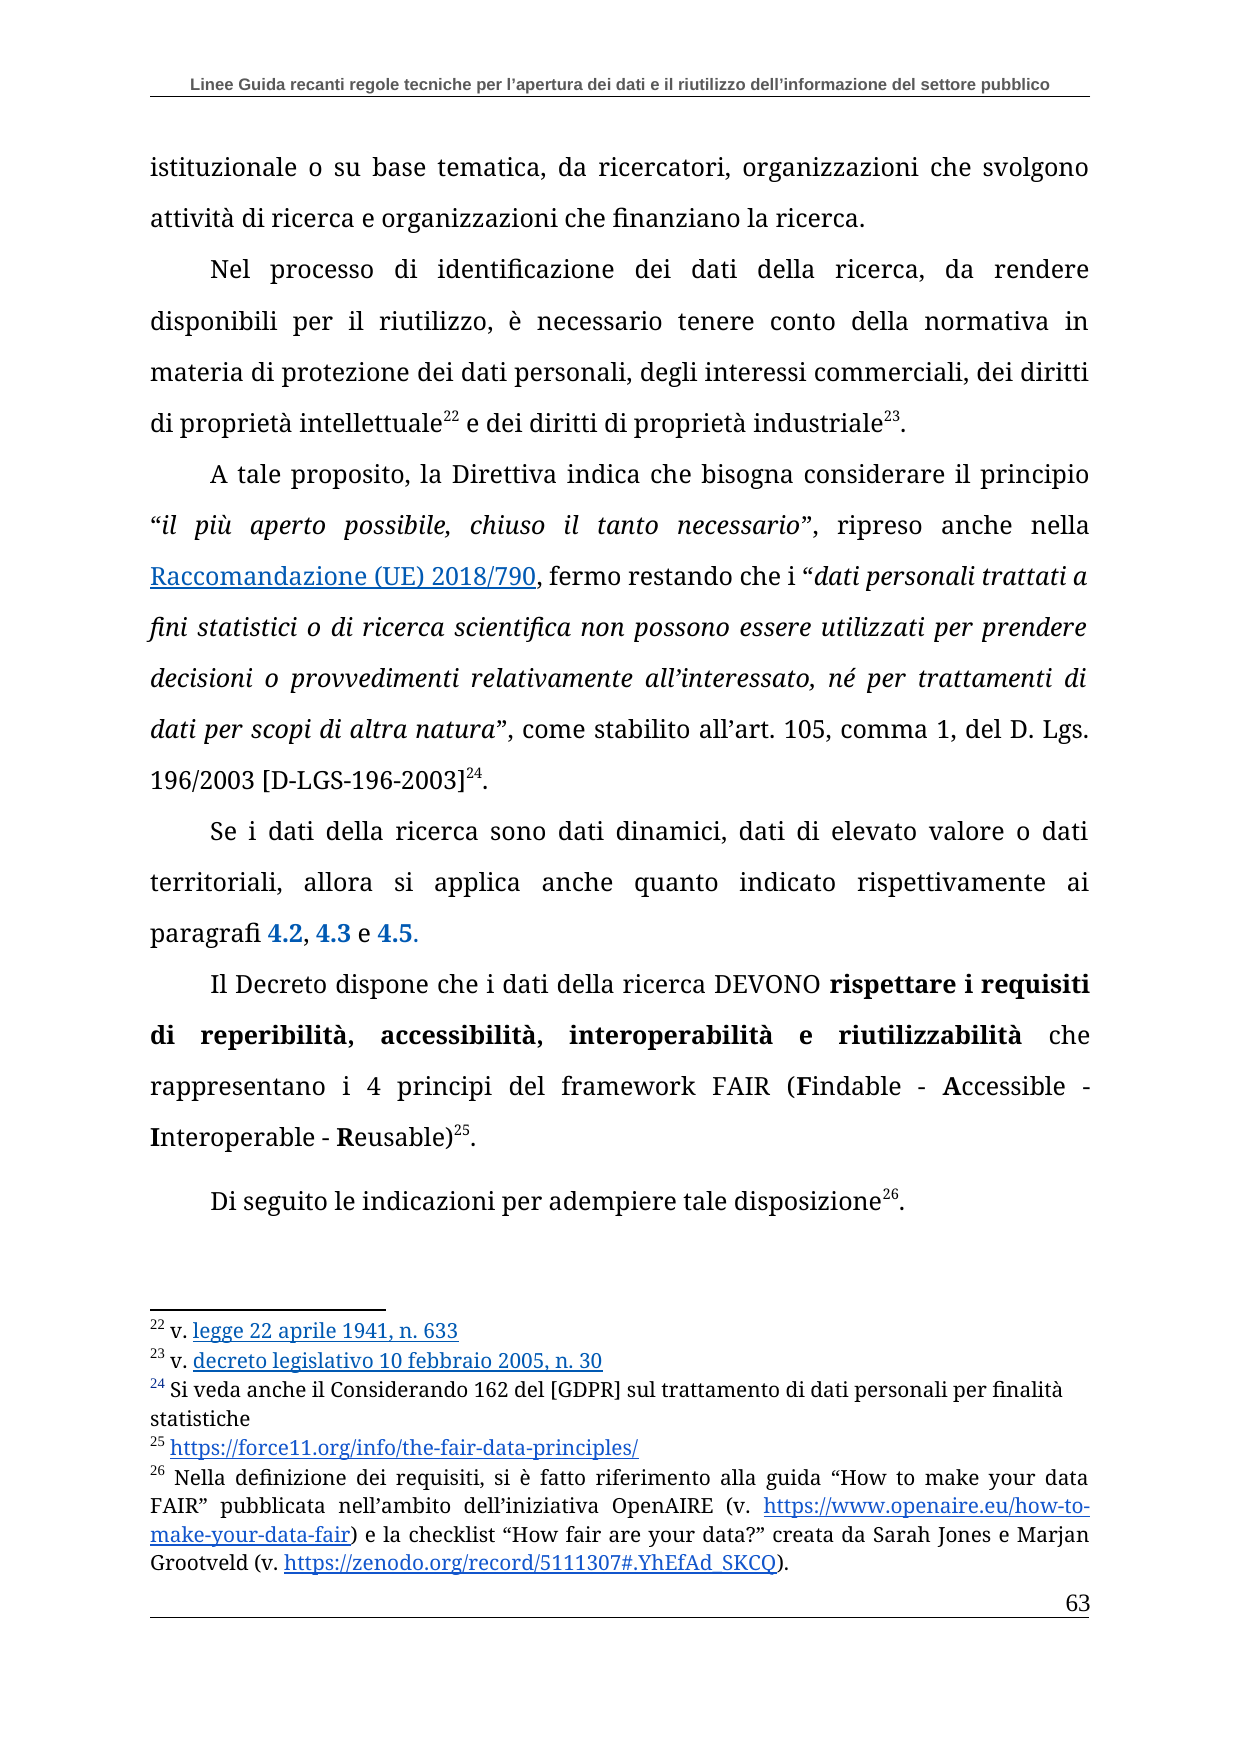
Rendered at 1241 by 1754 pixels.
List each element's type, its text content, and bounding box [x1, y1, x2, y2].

text Il Decreto dispone che i dati della ricerca DEVONO rispettare i requisiti di reperibilità, accessibilità, interoperabilità e riutilizzabilità che rappresentano i 4 principi del framework FAIR (Findable - Accessible - Interoperable - Reusable). [150, 967, 1090, 1154]
text Se i dati della ricerca sono dati dinamici, dati di elevato valore o dati territoriali, allora si applica anche quanto indicato rispettivamente ai paragrafi 4.2, 4.3 e 4.5. [150, 813, 1090, 950]
text A tale proposito, la Direttiva indica che bisogna considerare il principio “il più aperto possibile, chiuso il tanto necessario”, ripreso anche nella Raccomandazione (UE) 2018/790, fermo restando che i “dati personali trattati a fini statistici o di ricerca scientifica non possono essere utilizzati per prendere decisioni o provvedimenti relativamente all’interessato, né per trattamenti di dati per scopi di altra natura”, come stabilito all’art. 105, comma 1, del D. Lgs. 196/2003 [D-LGS-196-2003]. [150, 456, 1090, 797]
text Di seguito le indicazioni per adempiere tale disposizione. [150, 1183, 1090, 1217]
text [150, 150, 1090, 235]
text Nel processo di identificazione dei dati della ricerca, da rendere disponibili per il riutilizzo, è necessario tenere conto della normativa in materia di protezione dei dati personali, degli interessi commerciali, dei diritti di proprietà intellettuale e dei diritti di proprietà industriale. [150, 252, 1090, 439]
